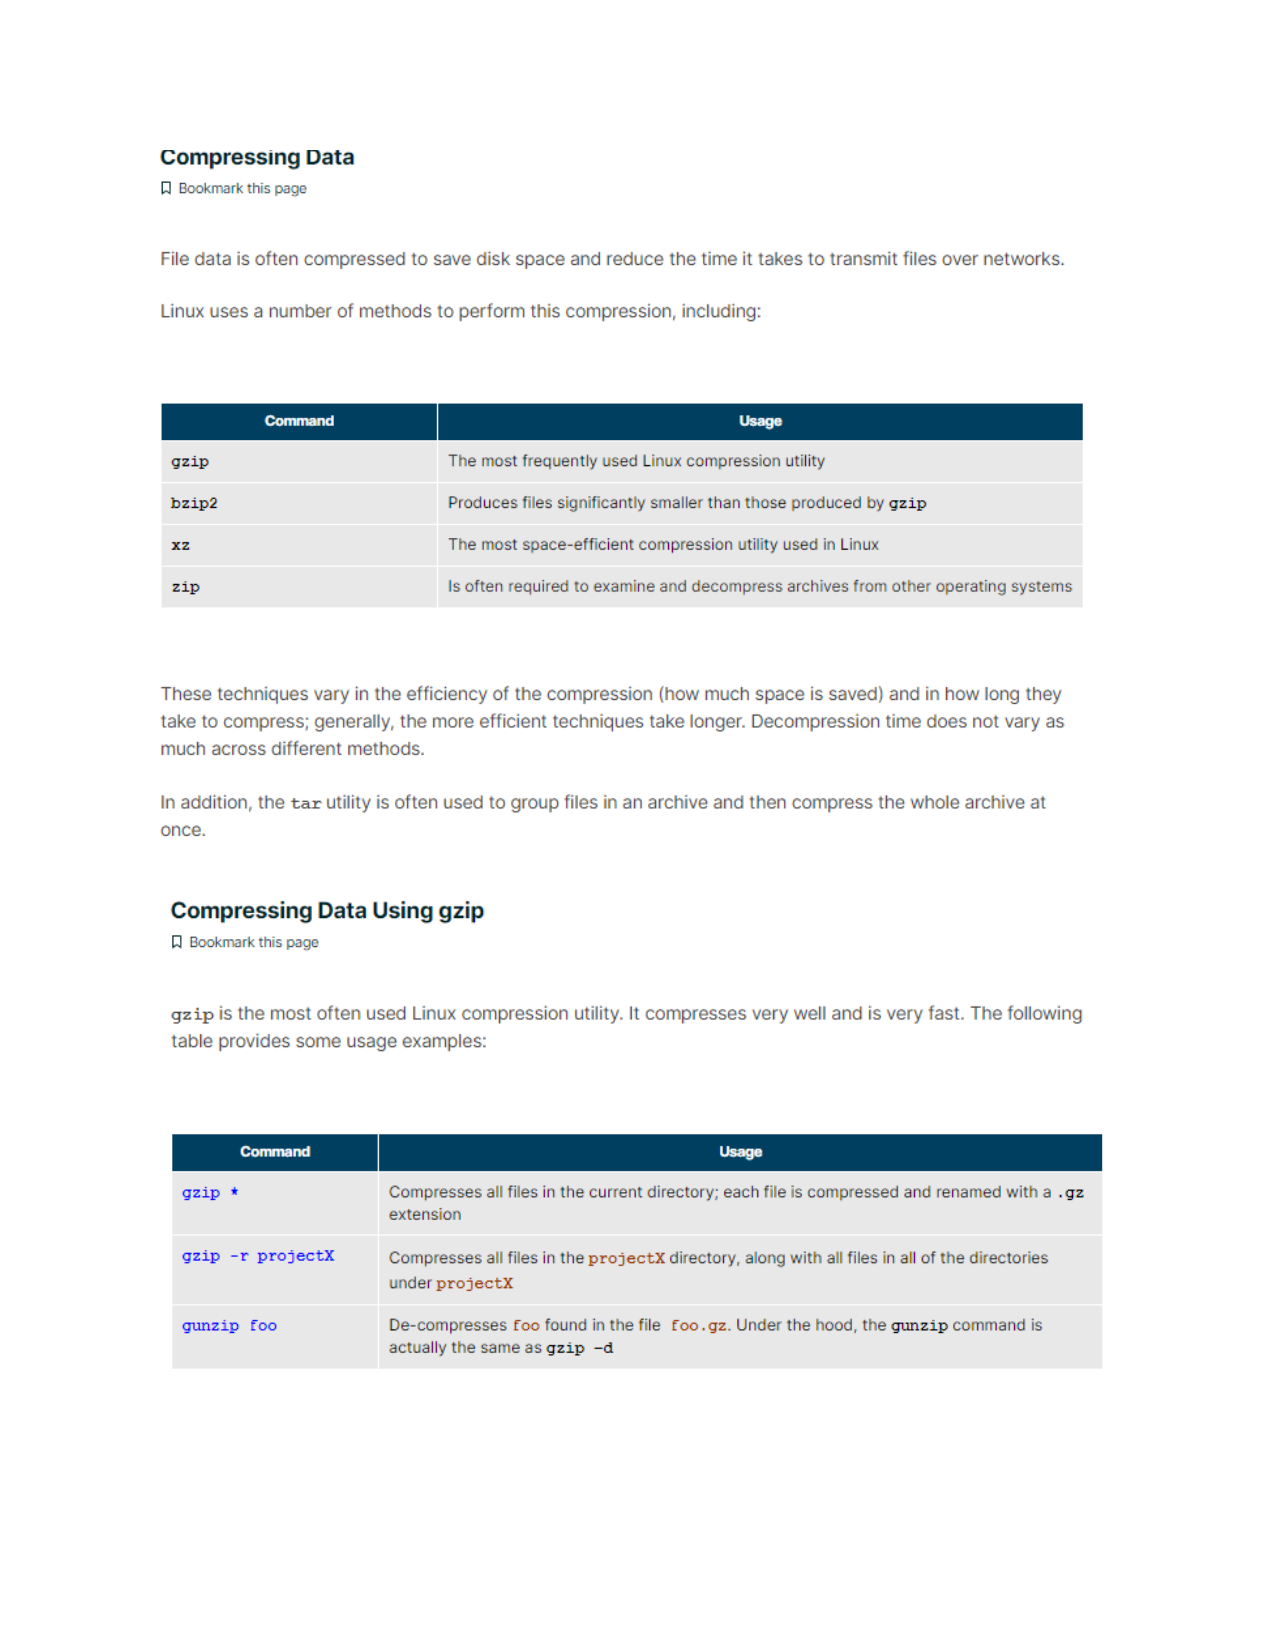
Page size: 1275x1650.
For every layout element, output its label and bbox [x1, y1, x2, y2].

picture [150, 892, 1125, 1411]
picture [150, 150, 1125, 874]
